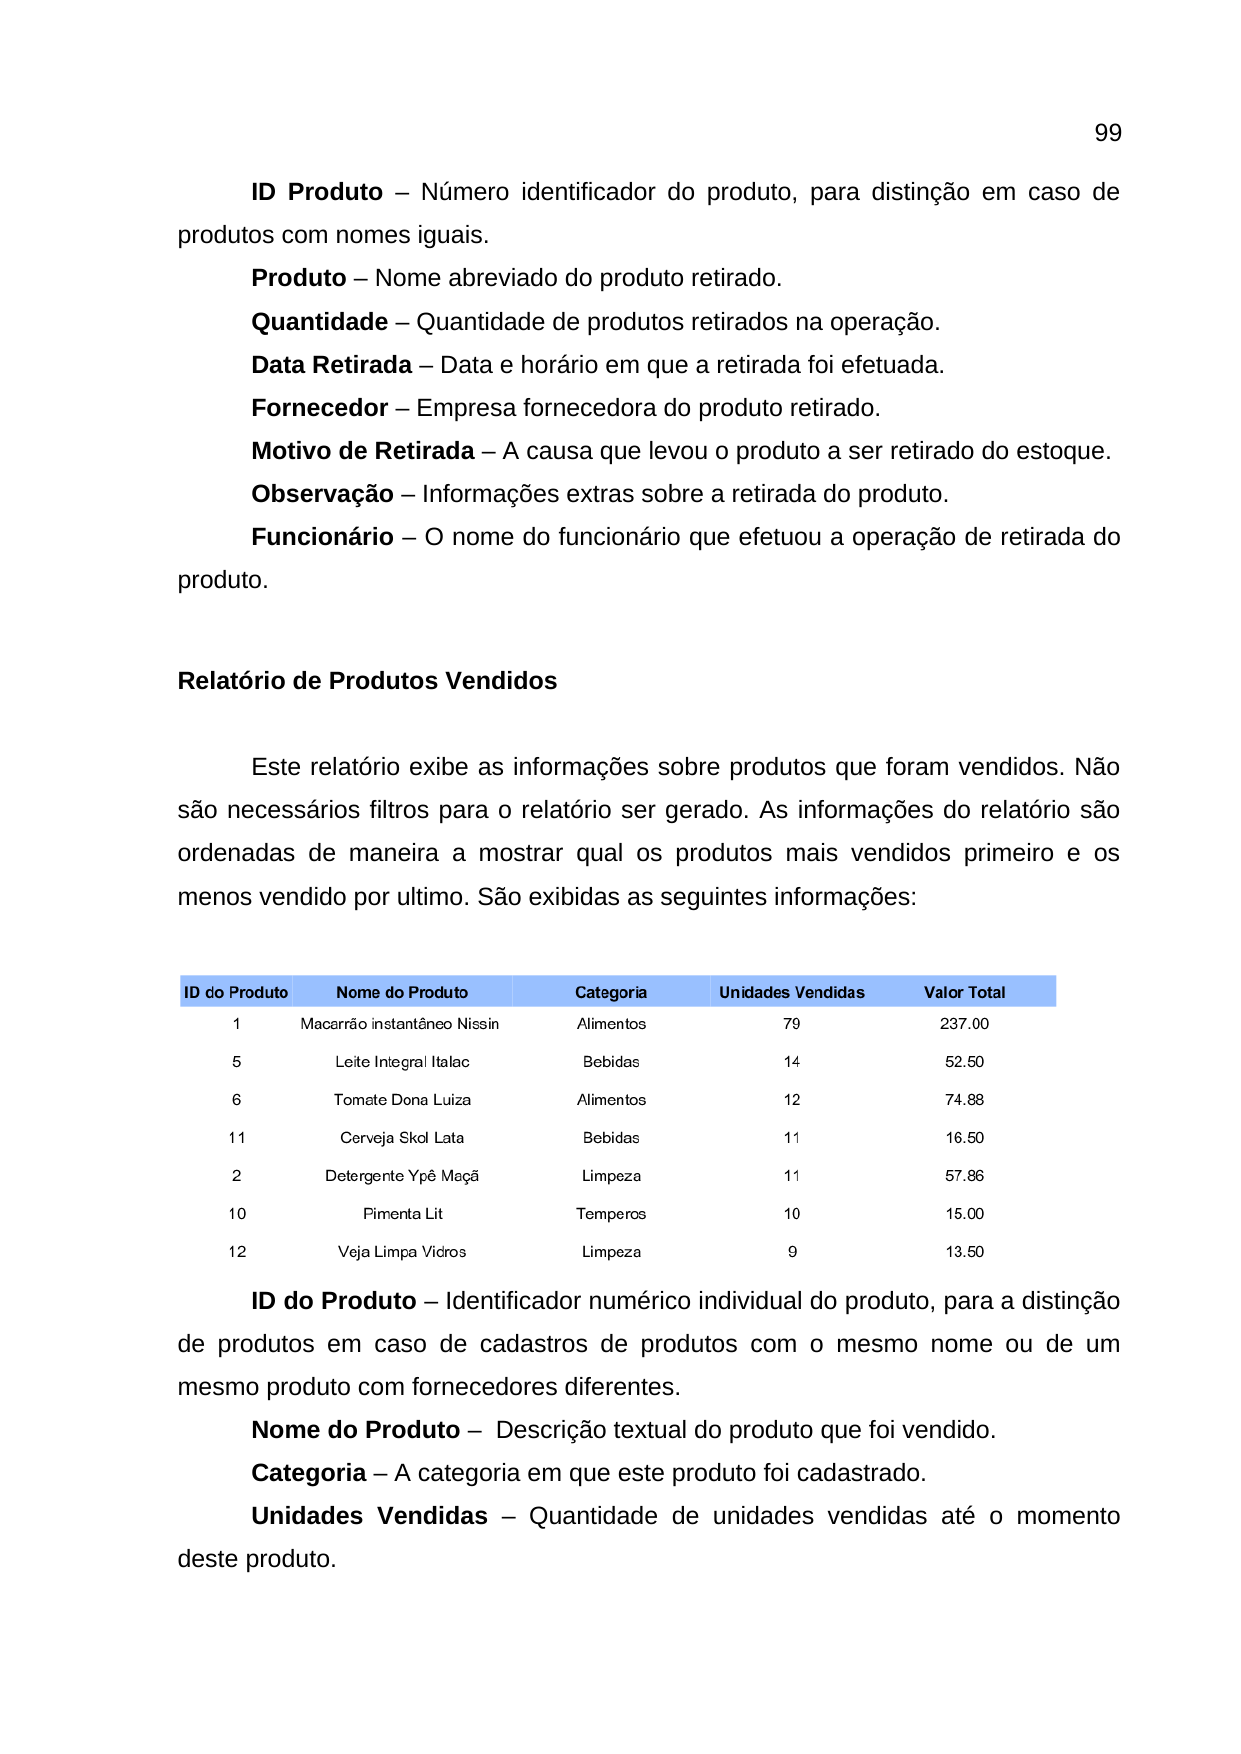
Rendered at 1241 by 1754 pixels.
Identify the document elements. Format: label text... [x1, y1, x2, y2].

picture [177, 967, 1063, 1272]
text Categoria – A categoria em que este produto foi cadastrado. [177, 1458, 1122, 1487]
text Data Retirada – Data e horário em que a retirada foi efetuada. [177, 350, 1122, 378]
text Fornecedor – Empresa fornecedora do produto retirado. [177, 393, 1122, 422]
text Observação – Informações extras sobre a retirada do produto. [177, 479, 1122, 508]
text ID Produto – Número identificador do produto, para distinção em caso de produtos com nomes iguais. [177, 177, 1122, 249]
text ID do Produto – Identificador numérico individual do produto, para a distinção de produtos em caso de cadastros de produtos com o mesmo nome ou de um mesmo produto com fornecedores diferentes. [177, 1286, 1122, 1401]
text Relatório de Produtos Vendidos [177, 666, 1122, 695]
text Motivo de Retirada – A causa que levou o produto a ser retirado do estoque. [177, 436, 1122, 465]
text Produto – Nome abreviado do produto retirado. [177, 263, 1122, 292]
text Quantidade – Quantidade de produtos retirados na operação. [177, 307, 1122, 335]
text Unidades Vendidas – Quantidade de unidades vendidas até o momento deste produto. [177, 1501, 1122, 1573]
text Este relatório exibe as informações sobre produtos que foram vendidos. Não são necessários filtros para o relatório ser gerado. As informações do relatório são ordenadas de maneira a mostrar qual os produtos mais vendidos primeiro e os menos vendido por ultimo. São exibidas as seguintes informações: [177, 752, 1122, 910]
text Funcionário – O nome do funcionário que efetuou a operação de retirada do produto. [177, 522, 1122, 594]
text Nome do Produto – Descrição textual do produto que foi vendido. [177, 1415, 1122, 1444]
